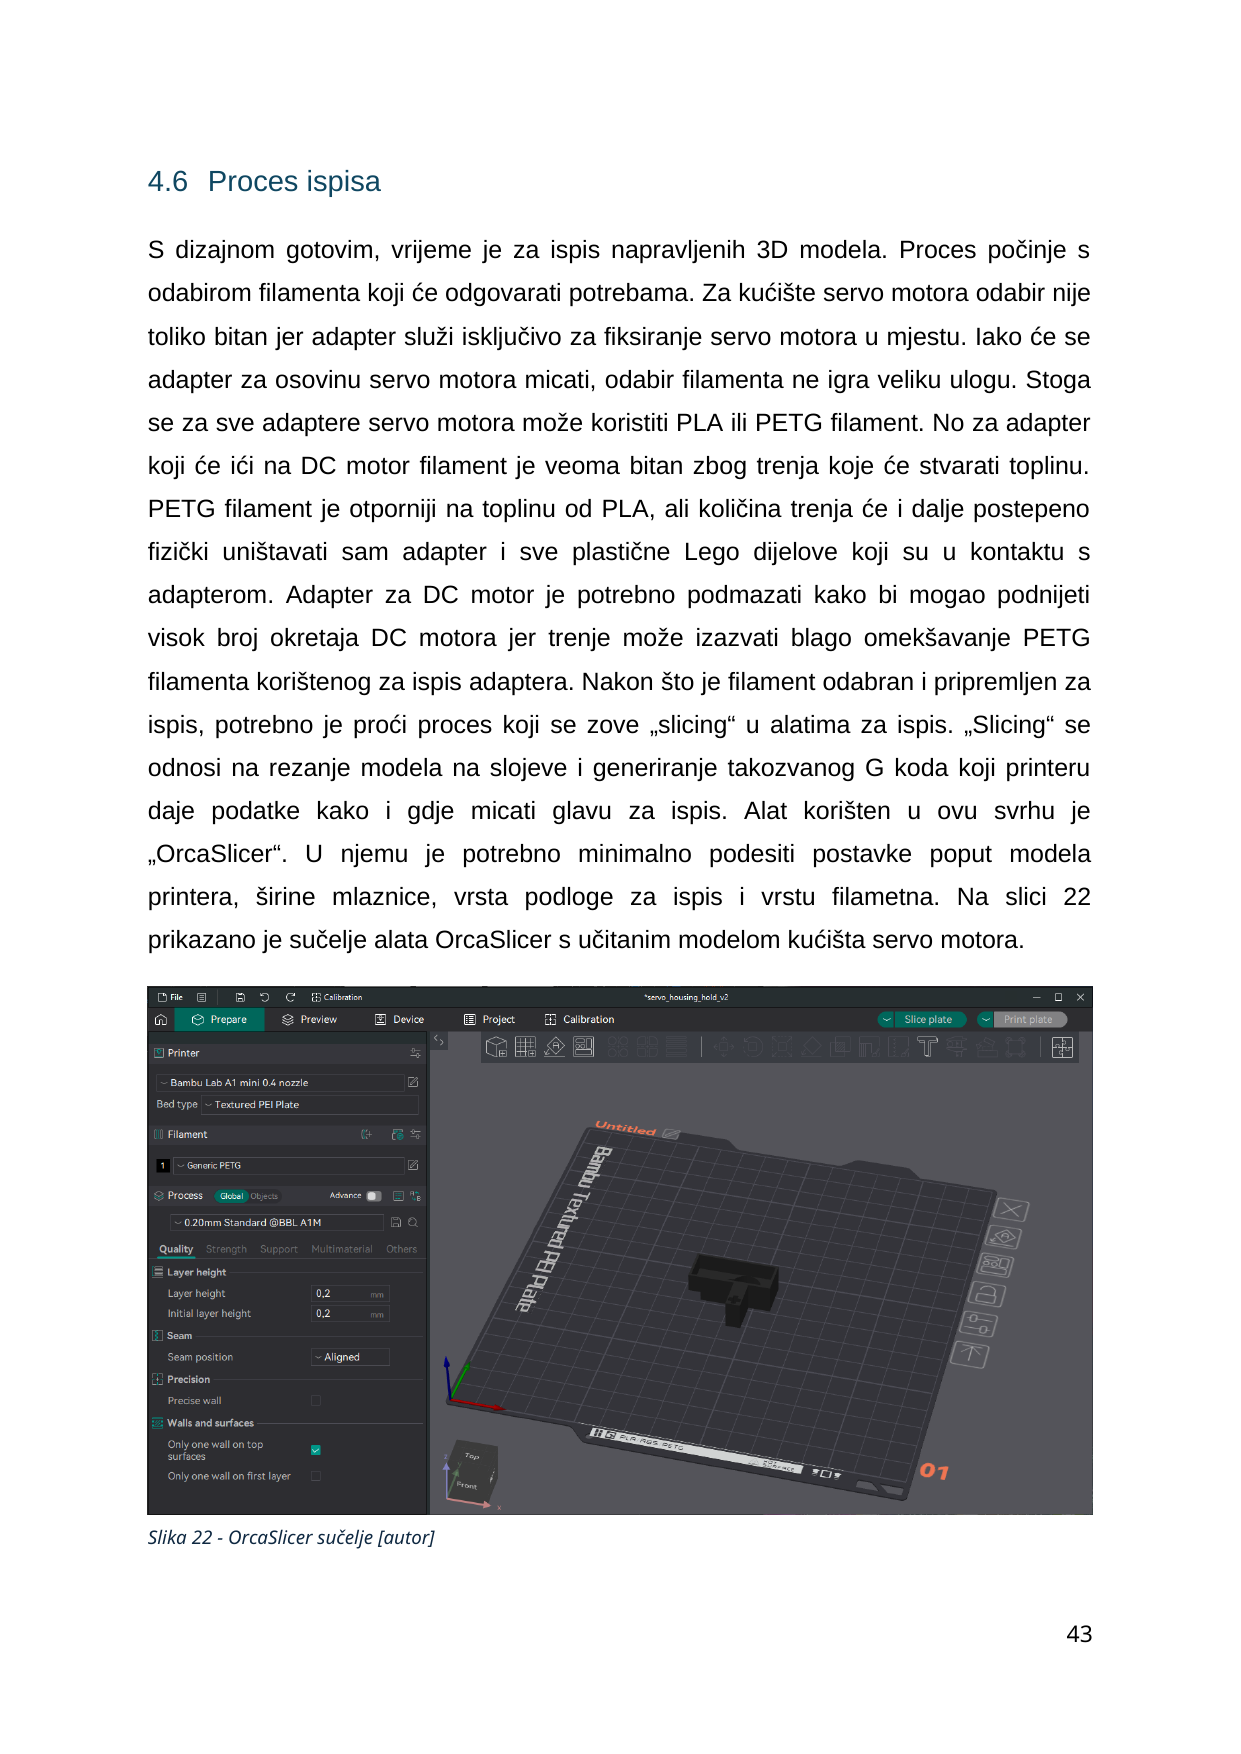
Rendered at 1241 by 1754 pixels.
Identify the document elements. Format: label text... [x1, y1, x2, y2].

subtitle Proces ispisa [148, 164, 1092, 198]
text S dizajnom gotovim, vrijeme je za ispis napravljenih 3D modela. Proces počinje s odabirom filamenta koji će odgovarati potrebama. Za kućište servo motora odabir nije toliko bitan jer adapter služi isključivo za fiksiranje servo motora u mjestu. Iako će se adapter za osovinu servo motora micati, odabir filamenta ne igra veliku ulogu. Stoga se za sve adaptere servo motora može koristiti PLA ili PETG filament. No za adapter koji će ići na DC motor filament je veoma bitan zbog trenja koje će stvarati toplinu. PETG filament je otporniji na toplinu od PLA, ali količina trenja će i dalje postepeno fizički uništavati sam adapter i sve plastične Lego dijelove koji su u kontaktu s adapterom. Adapter za DC motor je potrebno podmazati kako bi mogao podnijeti visok broj okretaja DC motora jer trenje može izazvati blago omekšavanje PETG filamenta korištenog za ispis adaptera. Nakon što je filament odabran i pripremljen za ispis, potrebno je proći proces koji se zove „slicing“ u alatima za ispis. „Slicing“ se odnosi na rezanje modela na slojeve i generiranje takozvanog G koda koji printeru daje podatke kako i gdje micati glavu za ispis. Alat korišten u ovu svrhu je „OrcaSlicer“. U njemu je potrebno minimalno podesiti postavke poput modela printera, širine mlaznice, vrsta podloge za ispis i vrstu filametna. Na slici 22 prikazano je sučelje alata OrcaSlicer s učitanim modelom kućišta servo motora. [148, 235, 1092, 954]
picture [147, 986, 1093, 1515]
